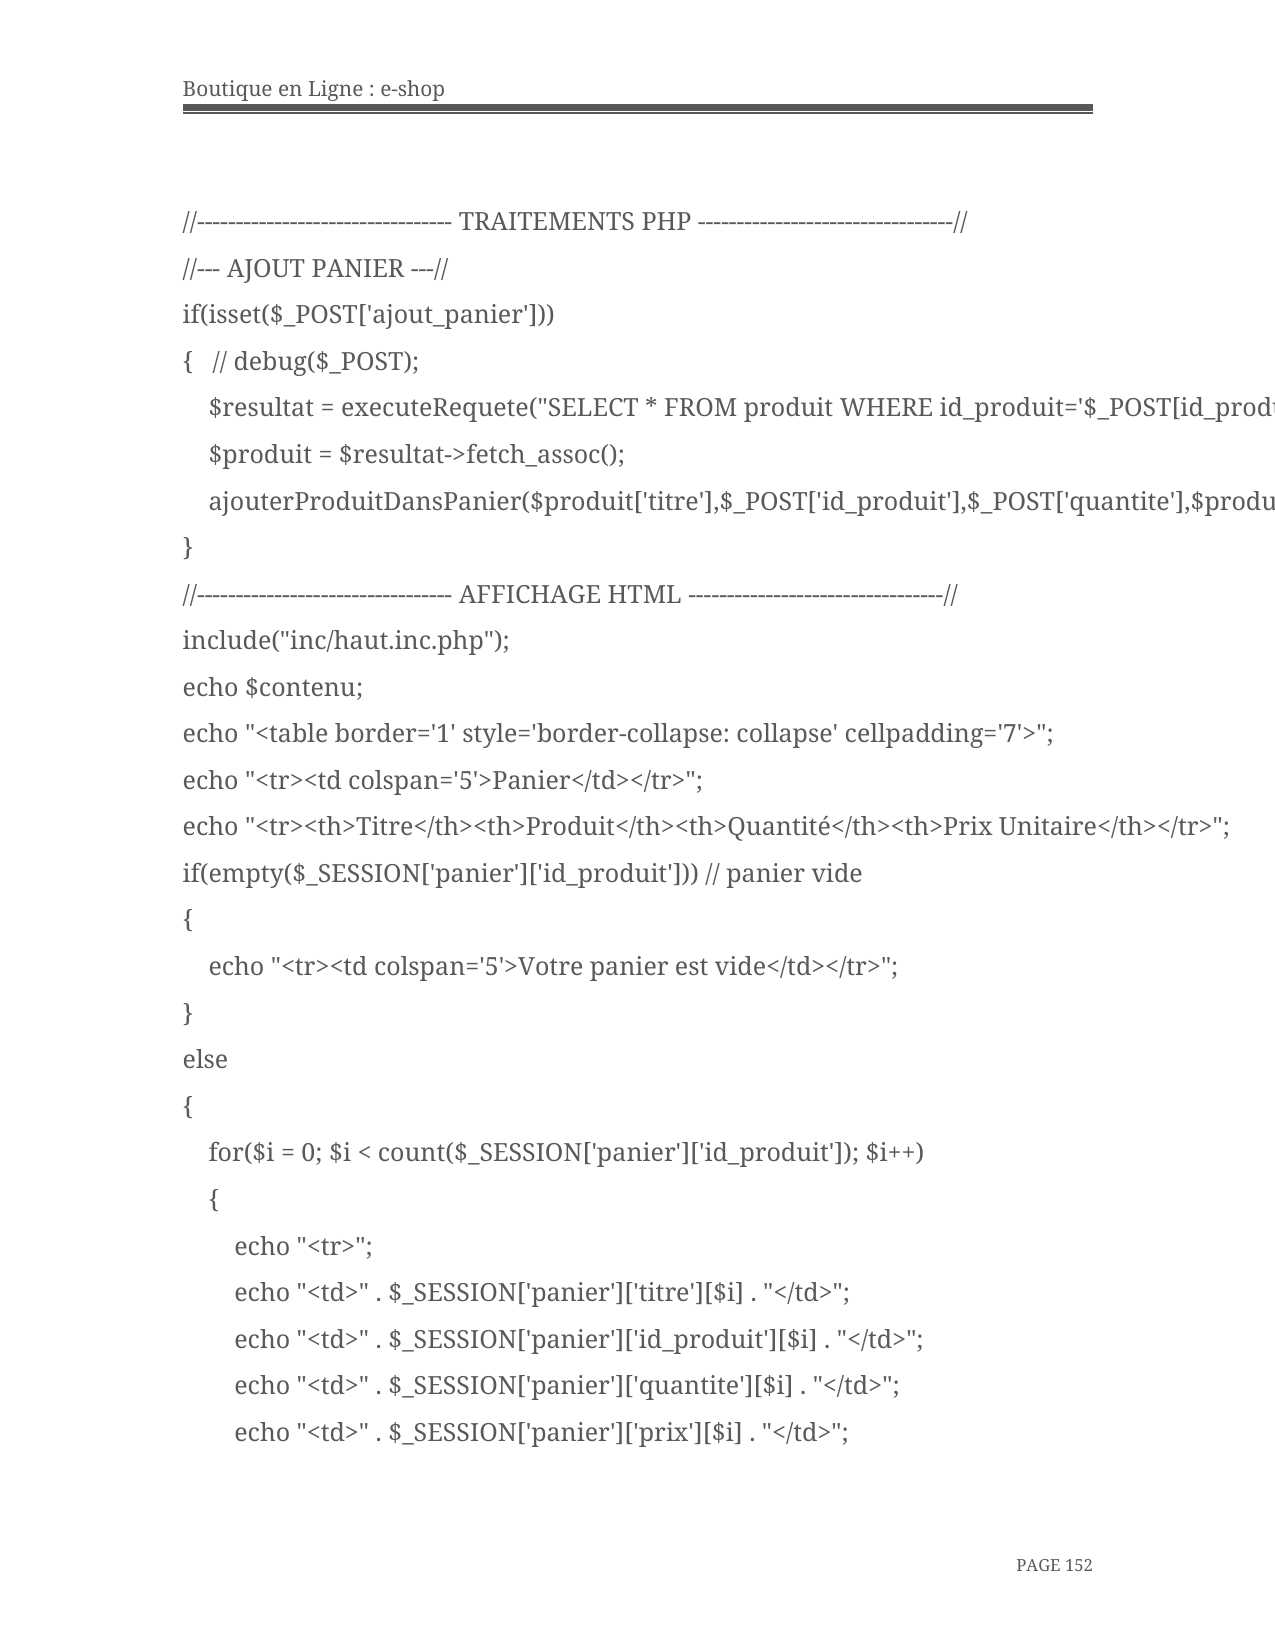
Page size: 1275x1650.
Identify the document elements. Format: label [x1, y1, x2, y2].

table_header [183, 191, 1275, 1461]
